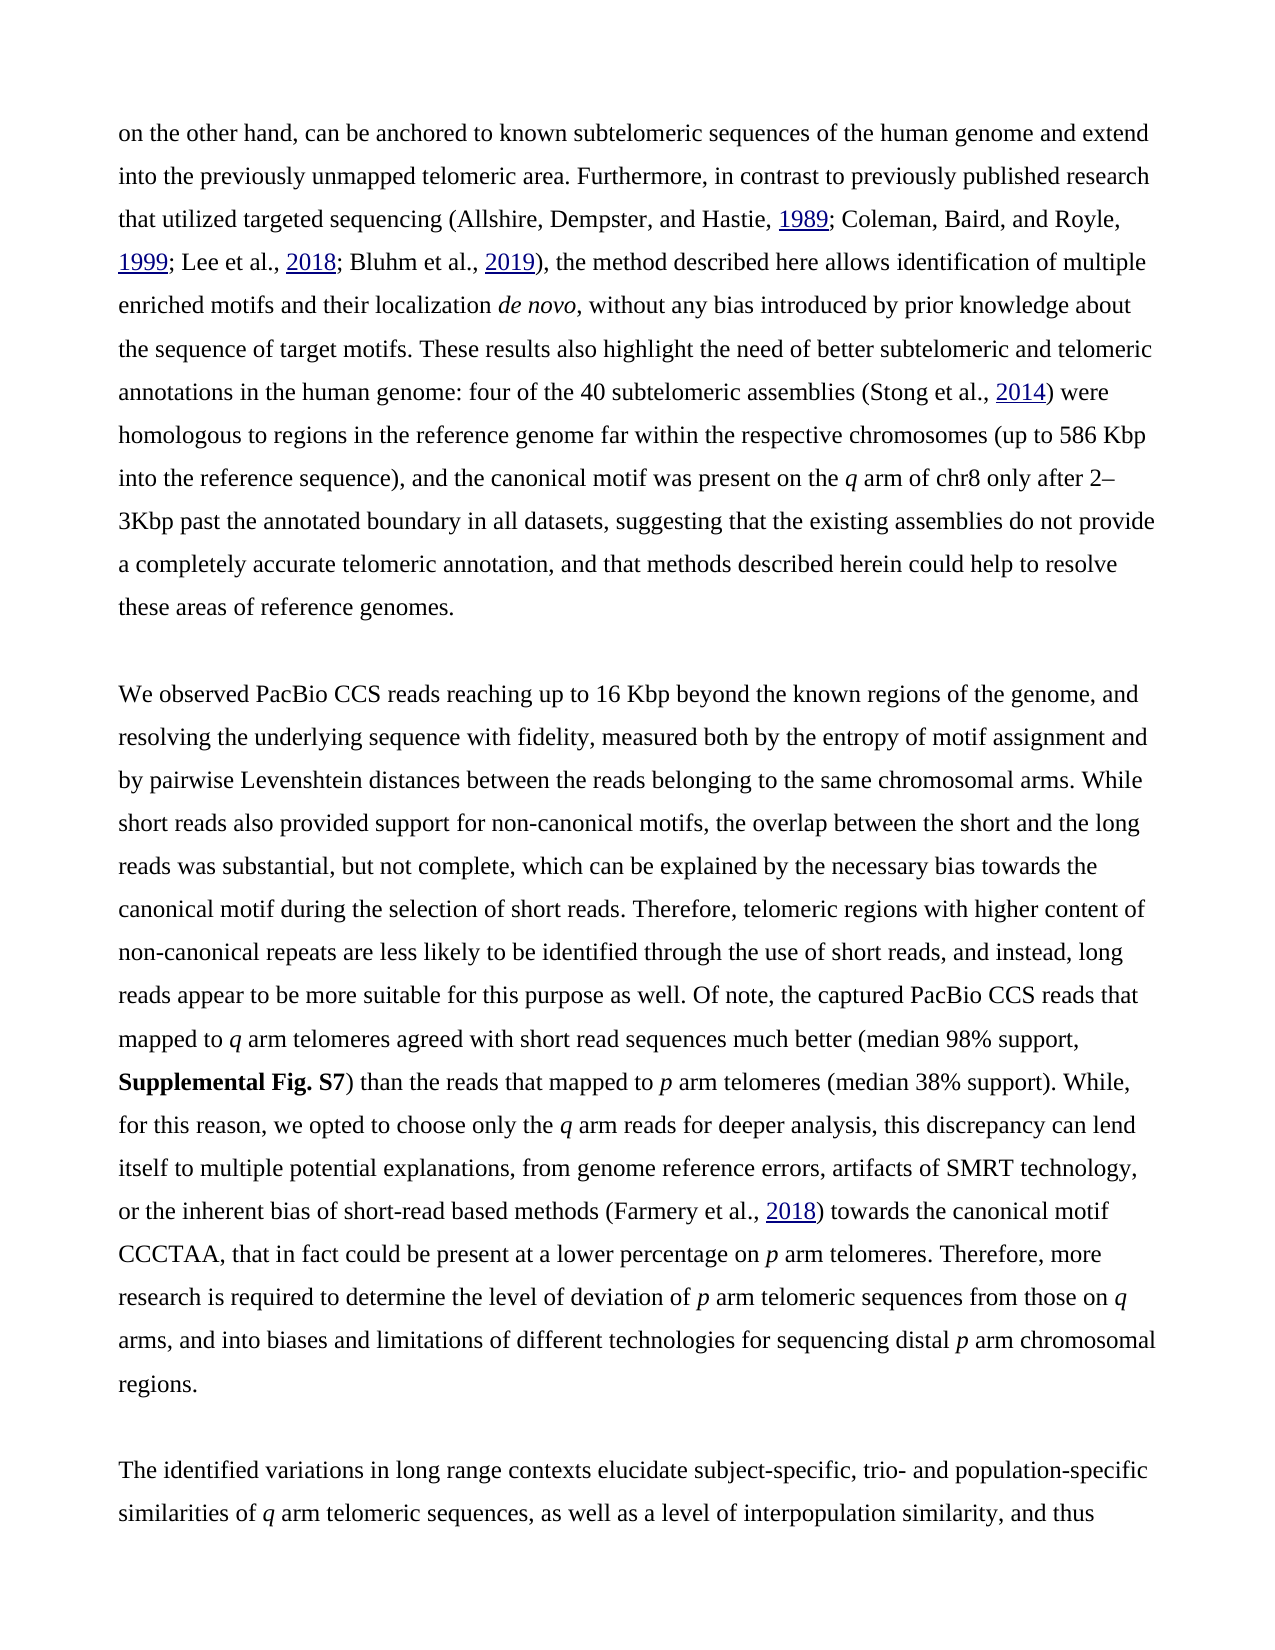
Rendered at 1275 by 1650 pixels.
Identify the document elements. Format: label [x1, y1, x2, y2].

text [118, 118, 1157, 1527]
